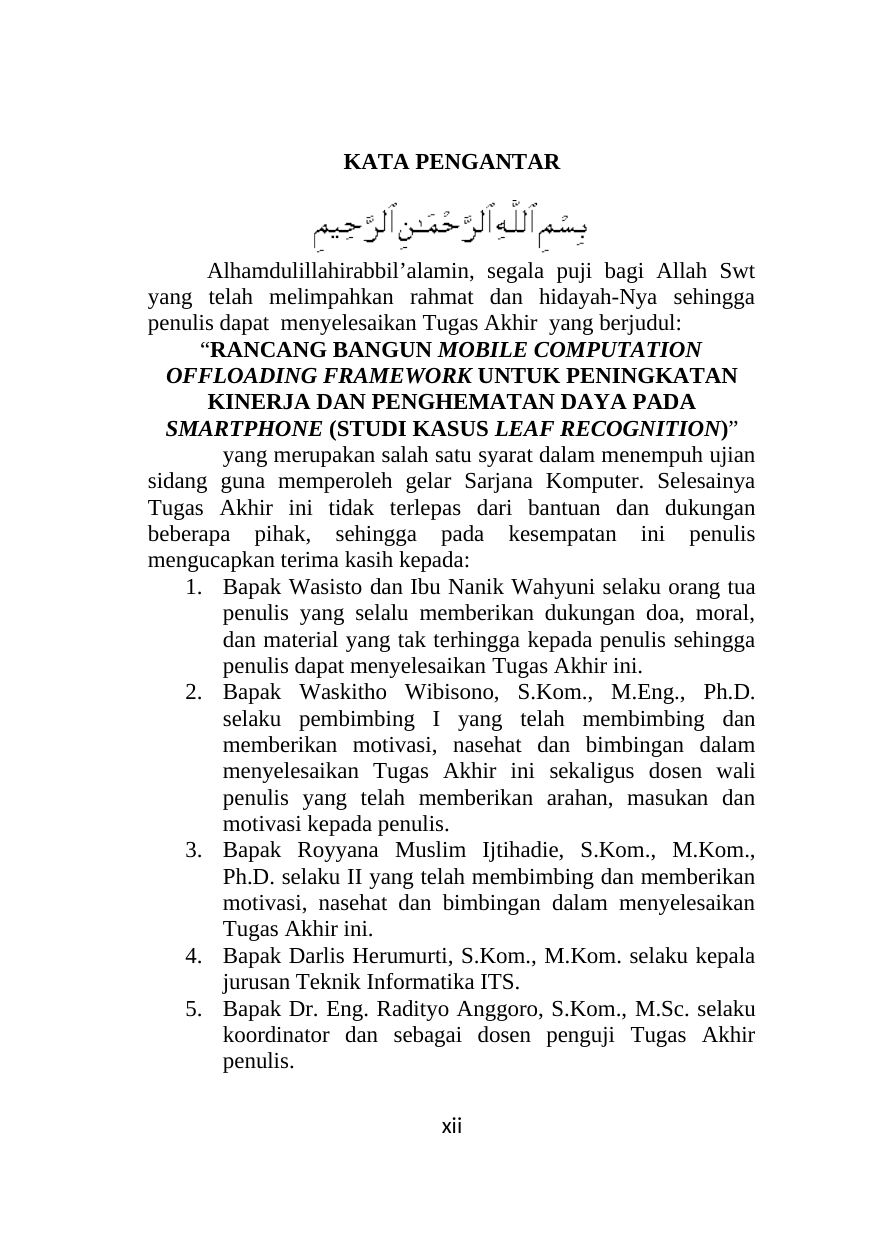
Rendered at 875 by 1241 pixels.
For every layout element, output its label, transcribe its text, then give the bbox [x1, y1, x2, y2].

text “RANCANG BANGUN MOBILE COMPUTATION OFFLOADING FRAMEWORK UNTUK PENINGKATAN KINERJA DAN PENGHEMATAN DAYA PADA SMARTPHONE (STUDI KASUS LEAF RECOGNITION)” [148, 336, 756, 441]
text Alhamdulillahirabbil’alamin, segala puji bagi Allah Swt yang telah melimpahkan rahmat dan hidayah-Nya sehingga penulis dapat menyelesaikan Tugas Akhir yang berjudul: [148, 257, 756, 336]
list Bapak Darlis Herumurti, S.Kom., M.Kom. selaku kepala jurusan Teknik Informatika ITS. [185, 942, 756, 994]
list Bapak Royyana Muslim Ijtihadie, S.Kom., M.Kom., Ph.D. selaku II yang telah membimbing dan memberikan motivasi, nasehat dan bimbingan dalam menyelesaikan Tugas Akhir ini. [185, 836, 756, 942]
text KATA PENGANTAR [148, 148, 756, 174]
picture [314, 200, 590, 257]
list Bapak Dr. Eng. Radityo Anggoro, S.Kom., M.Sc. selaku koordinator dan sebagai dosen penguji Tugas Akhir penulis. [185, 994, 756, 1074]
list Bapak Wasisto dan Ibu Nanik Wahyuni selaku orang tua penulis yang selalu memberikan dukungan doa, moral, dan material yang tak terhingga kepada penulis sehingga penulis dapat menyelesaikan Tugas Akhir ini. [185, 573, 756, 678]
list Bapak Waskitho Wibisono, S.Kom., M.Eng., Ph.D. selaku pembimbing I yang telah membimbing dan memberikan motivasi, nasehat dan bimbingan dalam menyelesaikan Tugas Akhir ini sekaligus dosen wali penulis yang telah memberikan arahan, masukan dan motivasi kepada penulis. [185, 678, 756, 836]
text yang merupakan salah satu syarat dalam menempuh ujian sidang guna memperoleh gelar Sarjana Komputer. Selesainya Tugas Akhir ini tidak terlepas dari bantuan dan dukungan beberapa pihak, sehingga pada kesempatan ini penulis mengucapkan terima kasih kepada: [148, 441, 756, 573]
